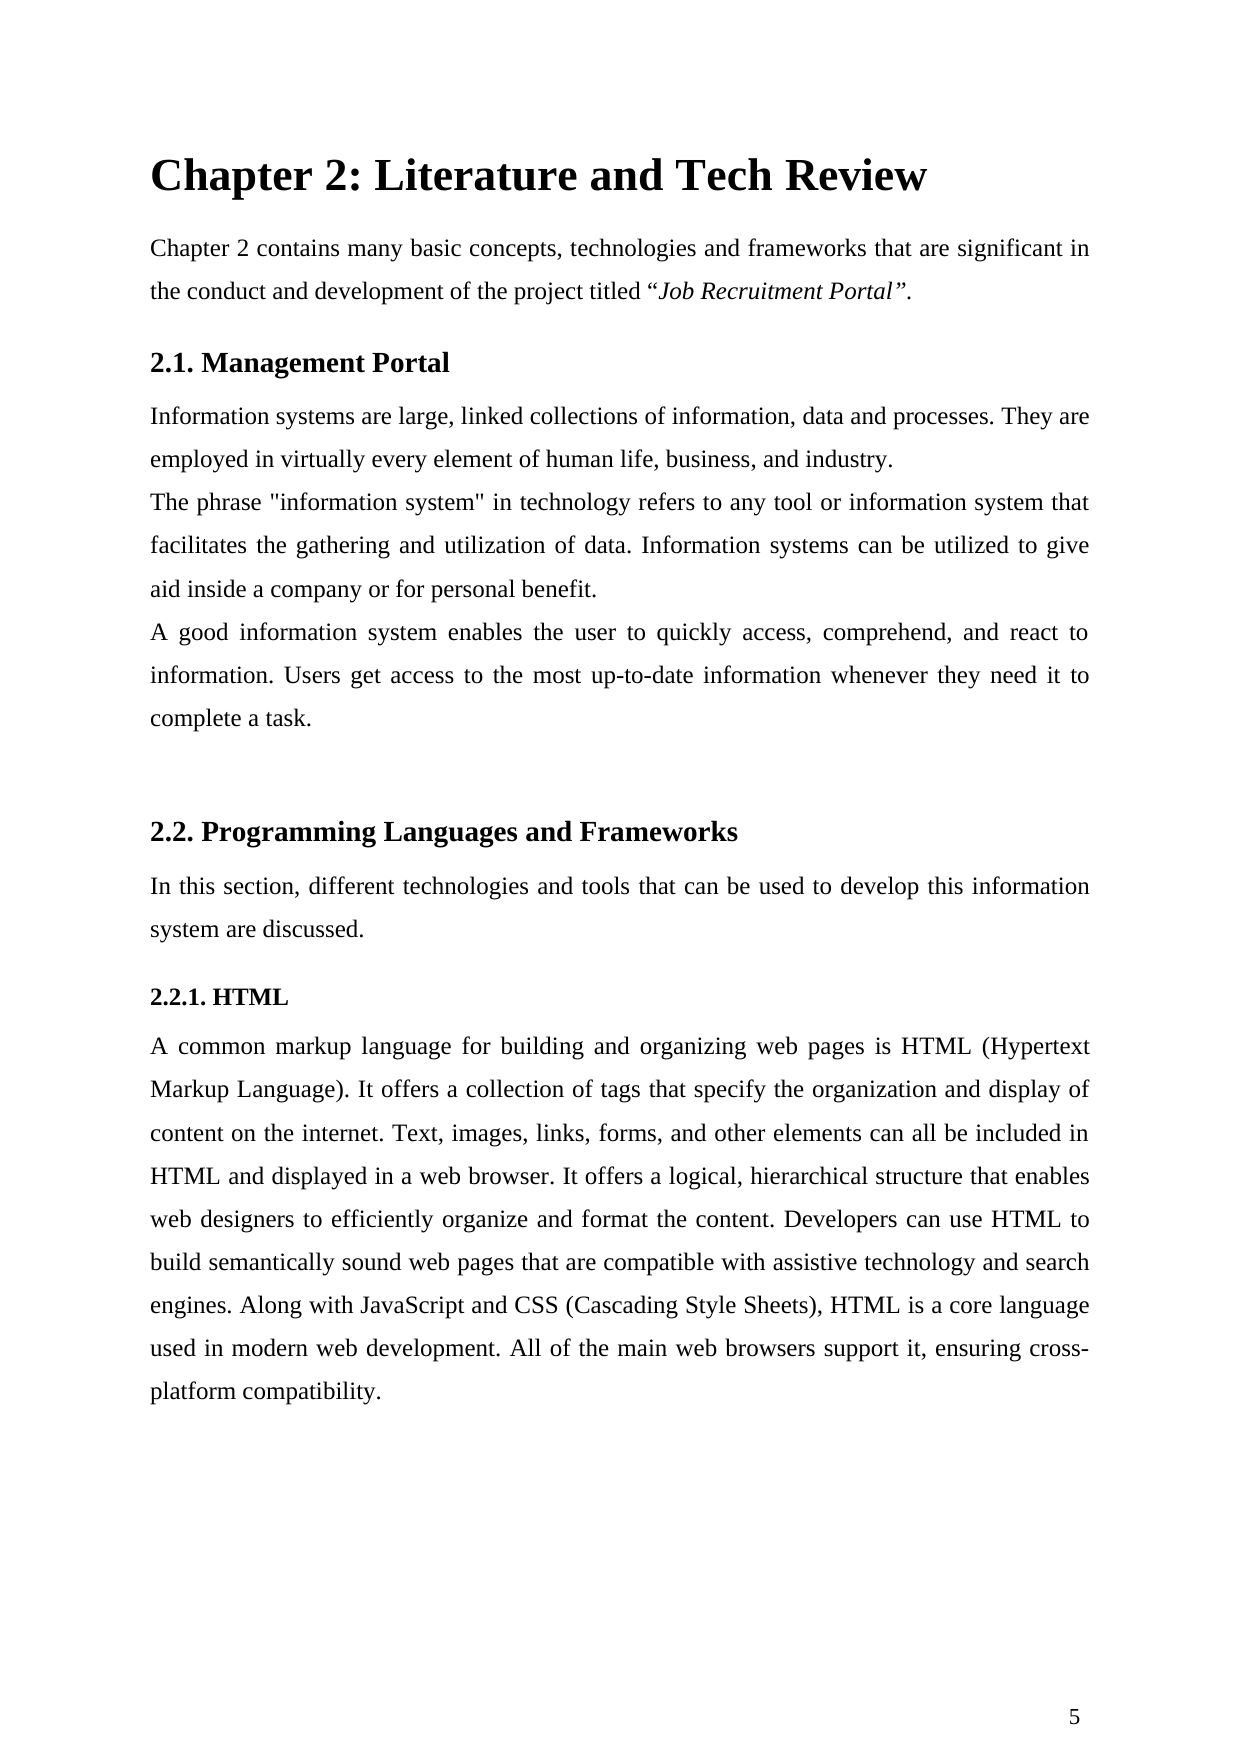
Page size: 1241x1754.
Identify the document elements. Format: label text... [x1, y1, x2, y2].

text A good information system enables the user to quickly access, comprehend, and react to information. Users get access to the most up-to-date information whenever they need it to complete a task. [150, 617, 1090, 732]
text Information systems are large, linked collections of information, data and processes. They are employed in virtually every element of human life, business, and industry. [150, 401, 1090, 473]
subtitle Management Portal [150, 345, 1123, 378]
subtitle HTML [150, 982, 1123, 1011]
text In this section, different technologies and tools that can be used to develop this information system are discussed. [150, 871, 1091, 943]
text Chapter 2 contains many basic concepts, technologies and frameworks that are significant in the conduct and development of the project titled “Job Recruitment Portal”. [150, 233, 1091, 305]
text The phrase "information system" in technology refers to any tool or information system that facilitates the gathering and utilization of data. Information systems can be utilized to give aid inside a company or for personal benefit. [150, 487, 1090, 602]
text A common markup language for building and organizing web pages is HTML (Hypertext Markup Language). It offers a collection of tags that specify the organization and display of content on the internet. Text, images, links, forms, and other elements can all be included in HTML and displayed in a web browser. It offers a logical, hierarchical structure that enables web designers to efficiently organize and format the content. Developers can use HTML to build semantically sound web pages that are compatible with assistive technology and search engines. Along with JavaScript and CSS (Cascading Style Sheets), HTML is a core language used in modern web development. All of the main web browsers support it, ensuring cross-platform compatibility. [150, 1031, 1091, 1405]
subtitle Chapter 2: Literature and Tech Review [150, 148, 1123, 201]
subtitle Programming Languages and Frameworks [150, 814, 1123, 848]
